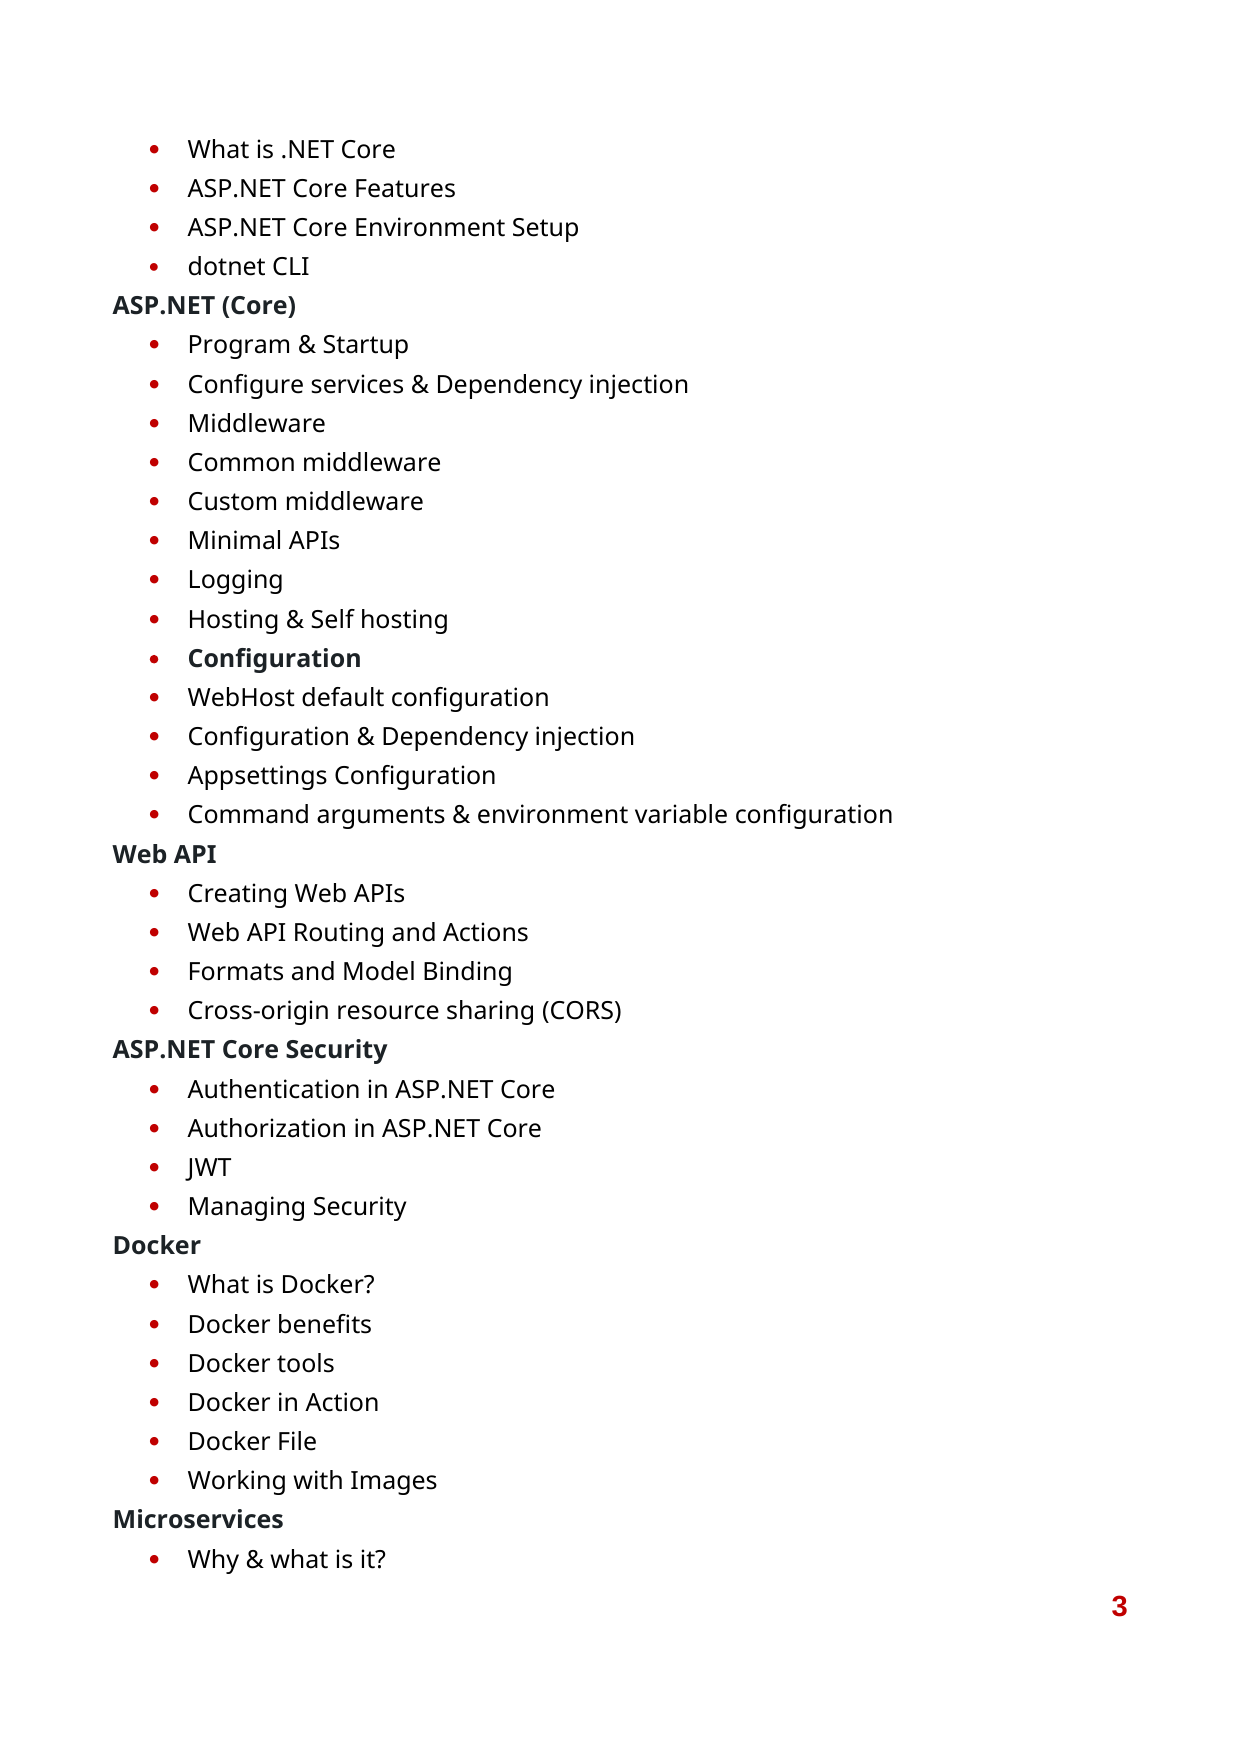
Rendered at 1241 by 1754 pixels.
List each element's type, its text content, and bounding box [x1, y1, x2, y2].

list Configure services & Dependency injection [150, 366, 1128, 400]
list Docker File [150, 1424, 1128, 1458]
list Program & Startup [150, 327, 1128, 361]
list JWT [150, 1149, 1128, 1184]
list Command arguments & environment variable configuration [150, 797, 1128, 831]
list What is Docker? [150, 1267, 1128, 1301]
text ASP.NET (Core) [112, 288, 1128, 322]
list Custom middleware [150, 484, 1128, 518]
list What is .NET Core [150, 131, 1128, 165]
list ASP.NET Core Features [150, 170, 1128, 204]
list Docker tools [150, 1345, 1128, 1379]
text Docker [112, 1228, 1128, 1262]
list Middleware [150, 405, 1128, 439]
list ASP.NET Core Environment Setup [150, 209, 1128, 244]
list Docker benefits [150, 1306, 1128, 1340]
list Formats and Model Binding [150, 954, 1128, 988]
text ASP.NET Core Security [112, 1032, 1128, 1066]
list Cross-origin resource sharing (CORS) [150, 993, 1128, 1027]
list Authorization in ASP.NET Core [150, 1110, 1128, 1144]
list Docker in Action [150, 1384, 1128, 1419]
list Web API Routing and Actions [150, 914, 1128, 949]
list Managing Security [150, 1189, 1128, 1223]
list Configuration & Dependency injection [150, 719, 1128, 753]
list Common middleware [150, 444, 1128, 479]
text Web API [112, 836, 1128, 870]
list dotnet CLI [150, 249, 1128, 283]
list Why & what is it? [150, 1541, 1128, 1575]
list Logging [150, 562, 1128, 596]
text Microservices [112, 1502, 1128, 1536]
list Configuration [150, 640, 1128, 674]
list Creating Web APIs [150, 875, 1128, 909]
list Working with Images [150, 1463, 1128, 1497]
list Authentication in ASP.NET Core [150, 1071, 1128, 1105]
list WebHost default configuration [150, 679, 1128, 714]
list Hosting & Self hosting [150, 601, 1128, 635]
list Minimal APIs [150, 523, 1128, 557]
list Appsettings Configuration [150, 758, 1128, 792]
